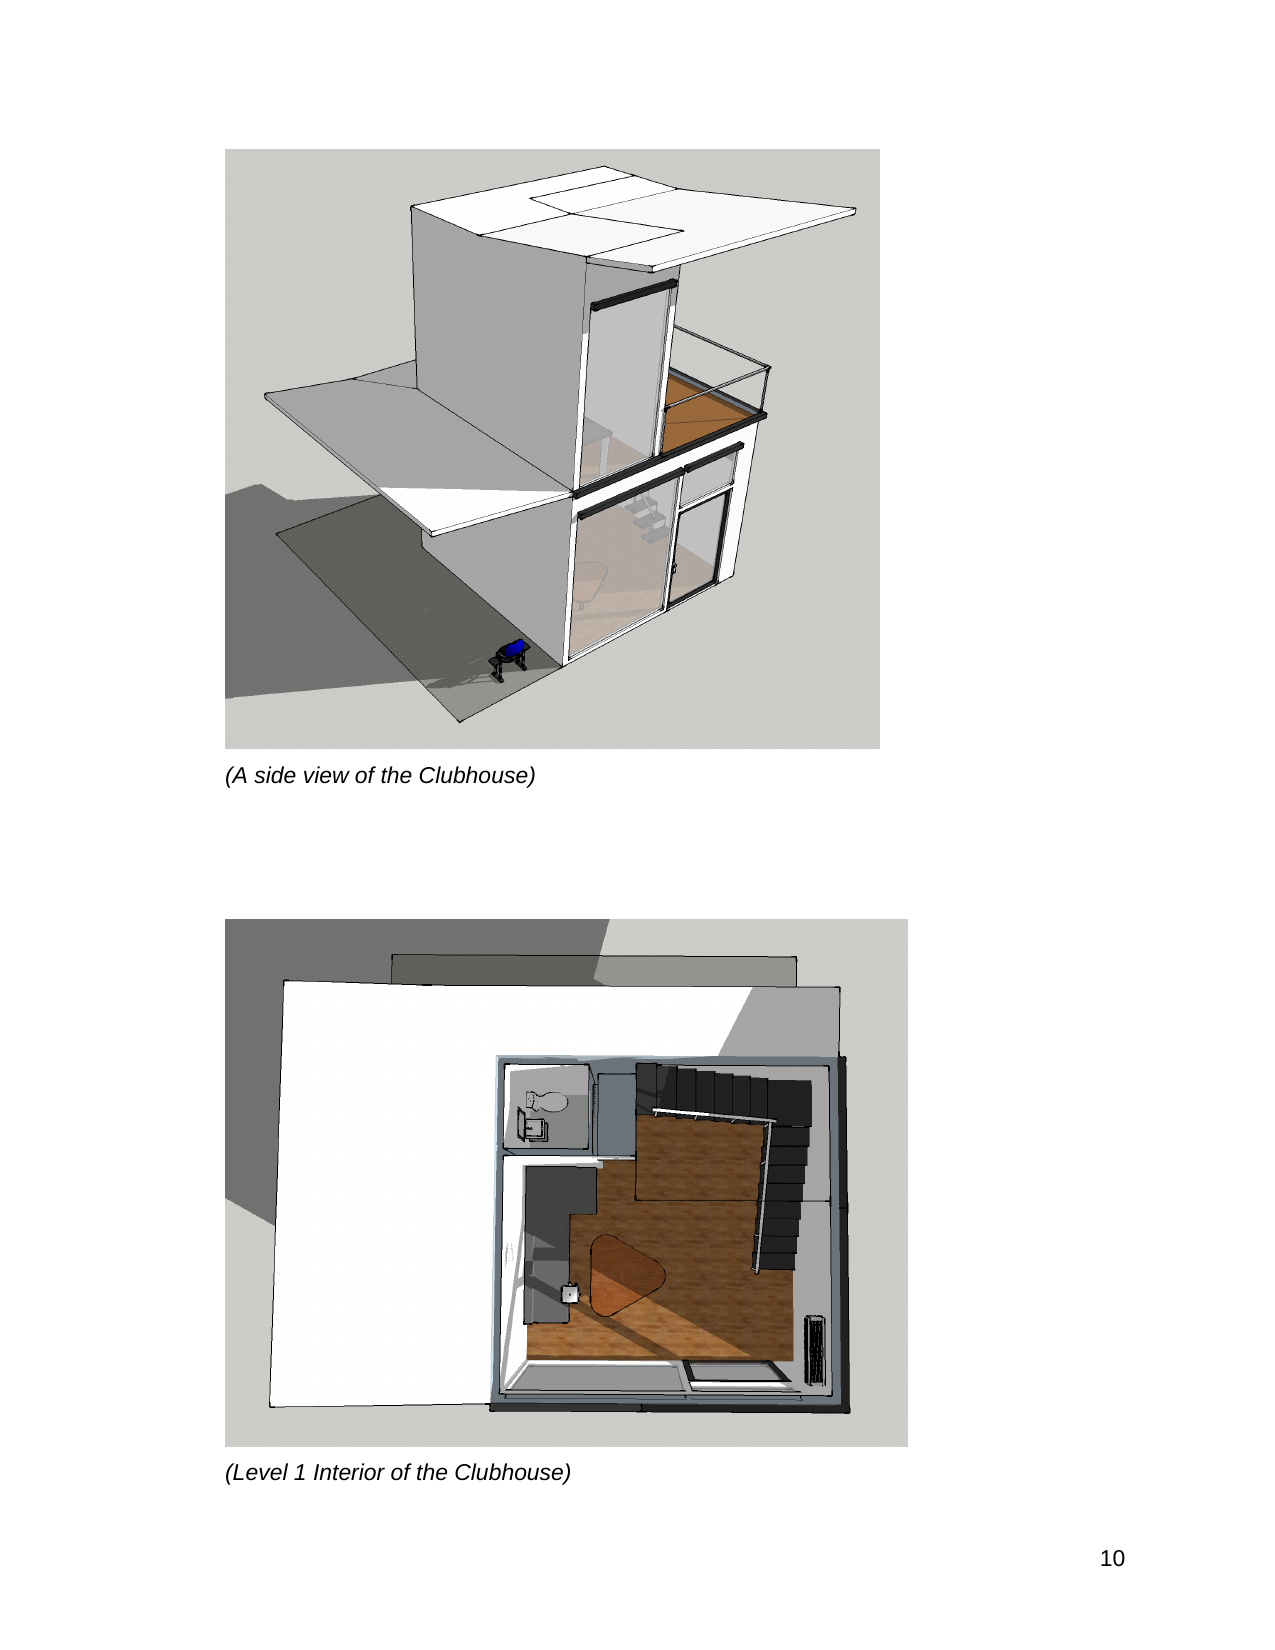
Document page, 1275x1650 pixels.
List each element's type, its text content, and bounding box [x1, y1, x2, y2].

picture [225, 149, 880, 749]
text (A side view of the Clubhouse) [225, 762, 1125, 788]
text (Level 1 Interior of the Clubhouse) [225, 1459, 1125, 1486]
picture [225, 919, 908, 1447]
